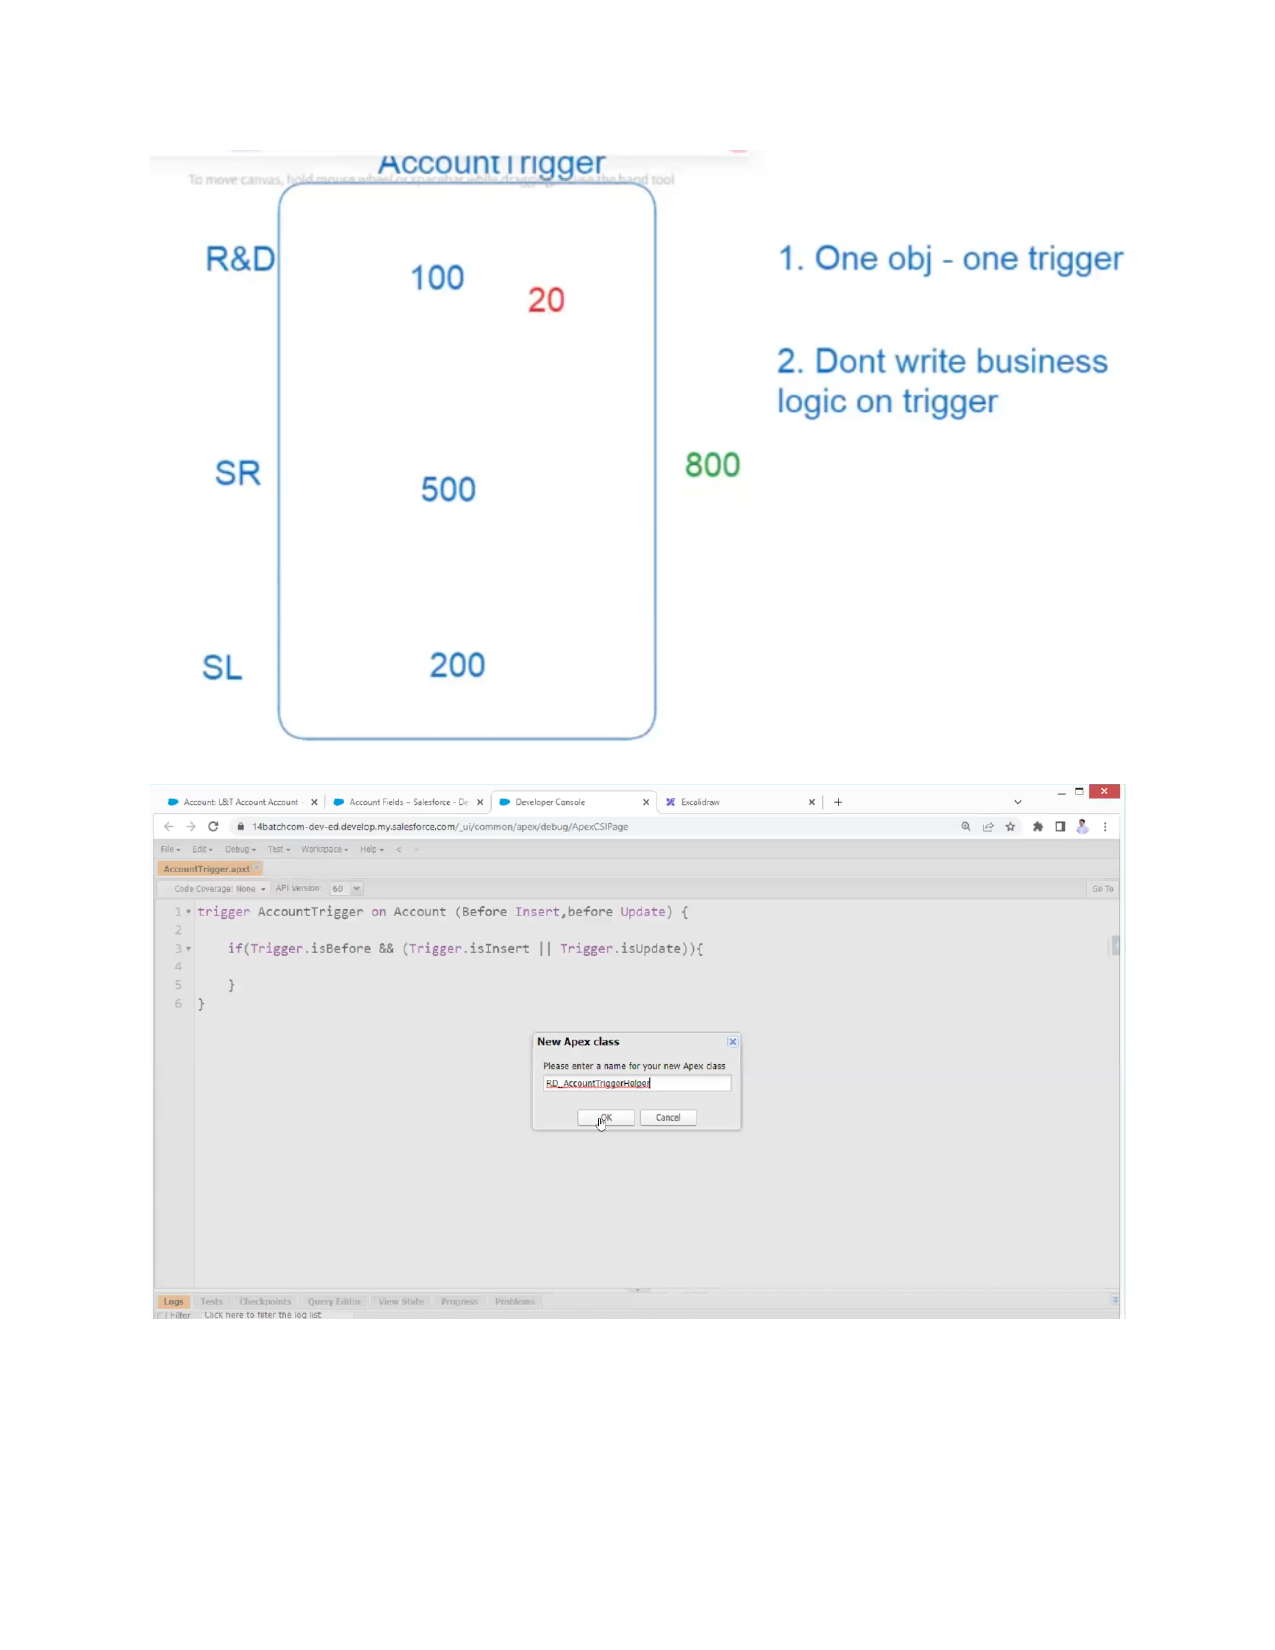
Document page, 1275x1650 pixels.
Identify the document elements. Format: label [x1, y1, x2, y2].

picture [150, 150, 1125, 763]
picture [150, 784, 1125, 1319]
